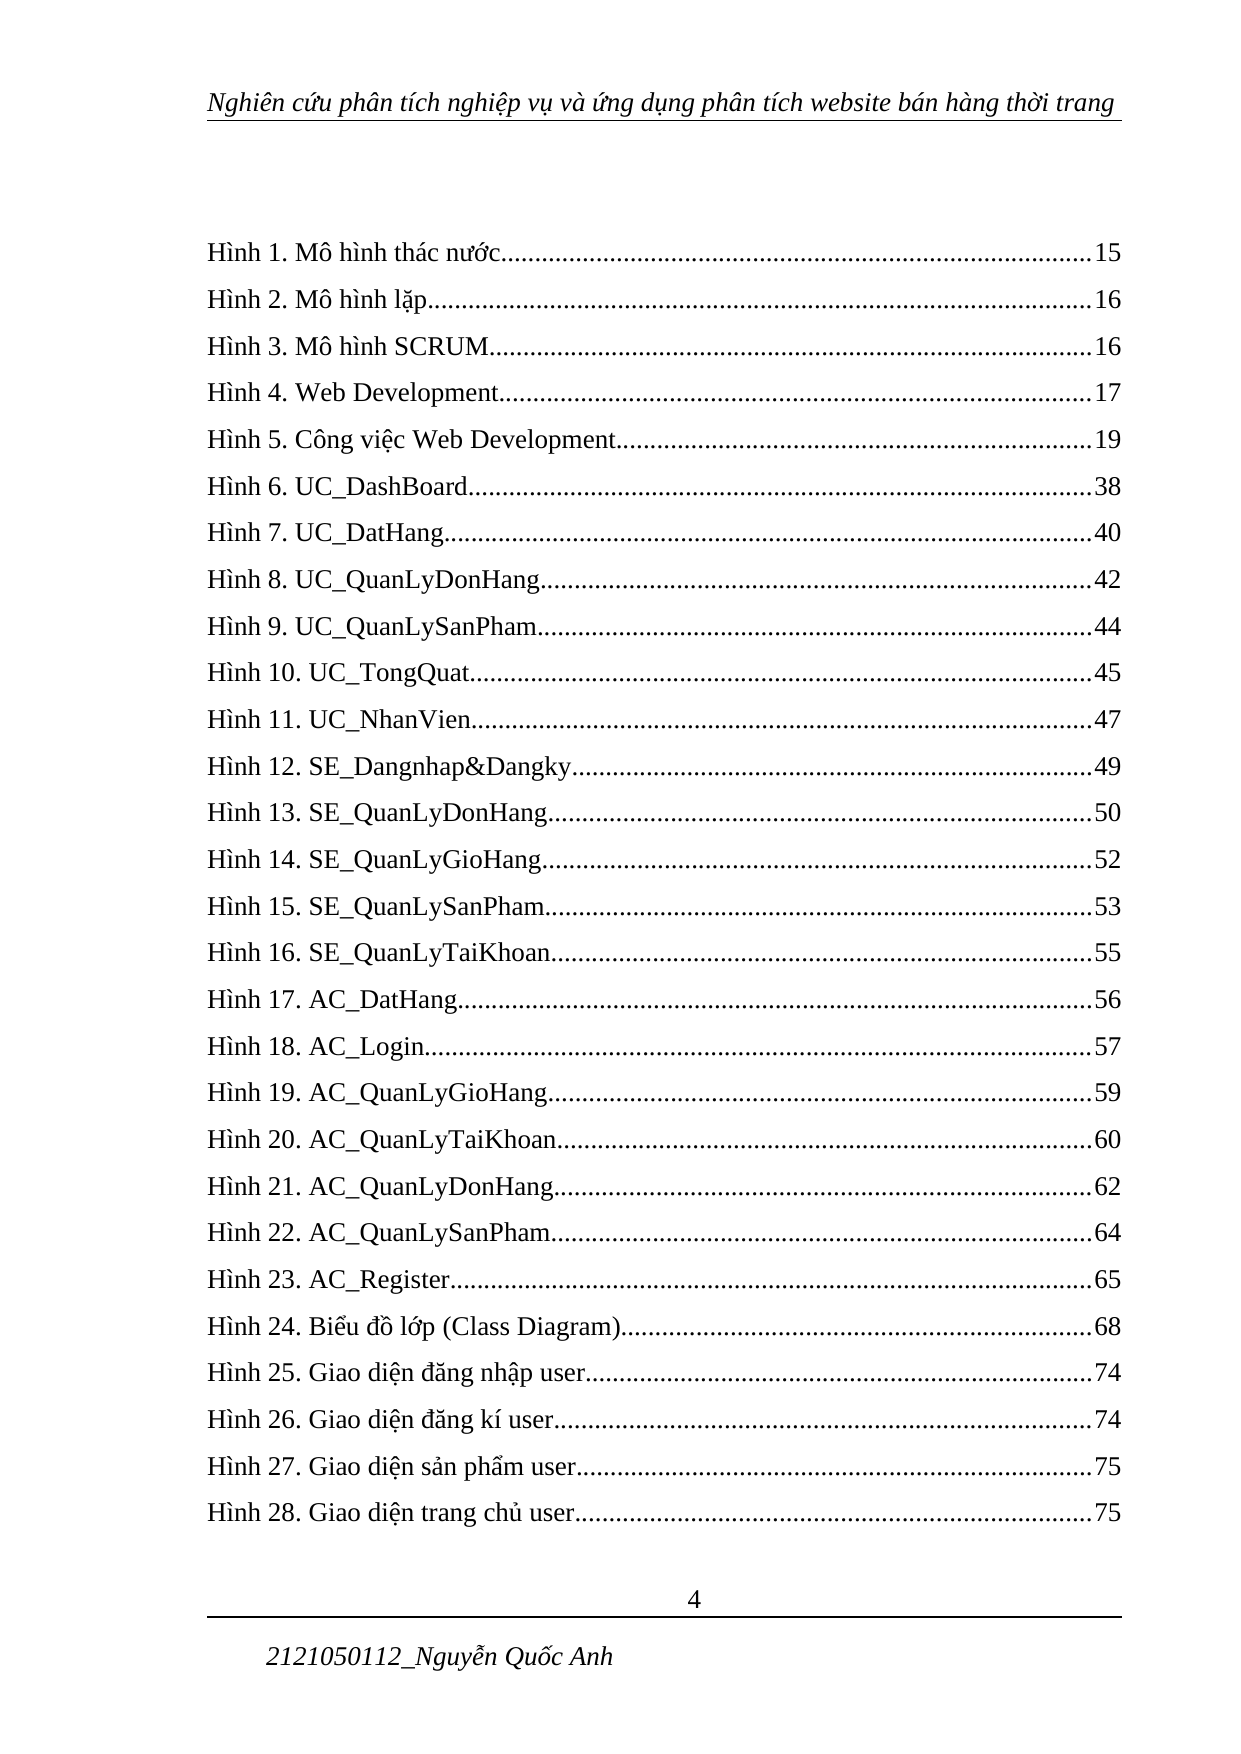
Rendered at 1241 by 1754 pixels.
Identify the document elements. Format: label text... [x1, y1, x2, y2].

text Hình 23. AC_Register 65 [207, 1263, 1122, 1294]
text Hình 6. UC_DashBoard 38 [207, 469, 1122, 501]
text Hình 3. Mô hình SCRUM 16 [207, 329, 1122, 361]
text Hình 20. AC_QuanLyTaiKhoan 60 [207, 1123, 1122, 1154]
text Hình 16. SE_QuanLyTaiKhoan 55 [207, 936, 1122, 967]
text Hình 21. AC_QuanLyDonHang 62 [207, 1169, 1122, 1201]
text Hình 1. Mô hình thác nước 15 [207, 236, 1122, 267]
text Hình 8. UC_QuanLyDonHang 42 [207, 563, 1122, 594]
text Hình 15. SE_QuanLySanPham 53 [207, 889, 1122, 921]
text Hình 10. UC_TongQuat 45 [207, 656, 1122, 687]
text Hình 27. Giao diện sản phẩm user 75 [207, 1449, 1122, 1481]
text Hình 19. AC_QuanLyGioHang 59 [207, 1076, 1122, 1107]
text Hình 26. Giao diện đăng kí user 74 [207, 1403, 1122, 1434]
text Hình 14. SE_QuanLyGioHang 52 [207, 843, 1122, 874]
text Hình 13. SE_QuanLyDonHang 50 [207, 796, 1122, 827]
text Hình 25. Giao diện đăng nhập user 74 [207, 1356, 1122, 1387]
text Hình 5. Công việc Web Development 19 [207, 423, 1122, 454]
text Hình 4. Web Development 17 [207, 376, 1122, 407]
text Hình 7. UC_DatHang 40 [207, 516, 1122, 547]
text Hình 22. AC_QuanLySanPham 64 [207, 1216, 1122, 1247]
text Hình 18. AC_Login 57 [207, 1029, 1122, 1061]
text Hình 24. Biểu đồ lớp (Class Diagram) 68 [207, 1309, 1122, 1341]
text Hình 12. SE_Dangnhap&Dangky 49 [207, 749, 1122, 781]
text Hình 28. Giao diện trang chủ user 75 [207, 1496, 1122, 1527]
text Hình 9. UC_QuanLySanPham 44 [207, 609, 1122, 641]
text Hình 17. AC_DatHang 56 [207, 983, 1122, 1014]
text Hình 11. UC_NhanVien 47 [207, 703, 1122, 734]
text Hình 2. Mô hình lặp 16 [207, 283, 1122, 314]
